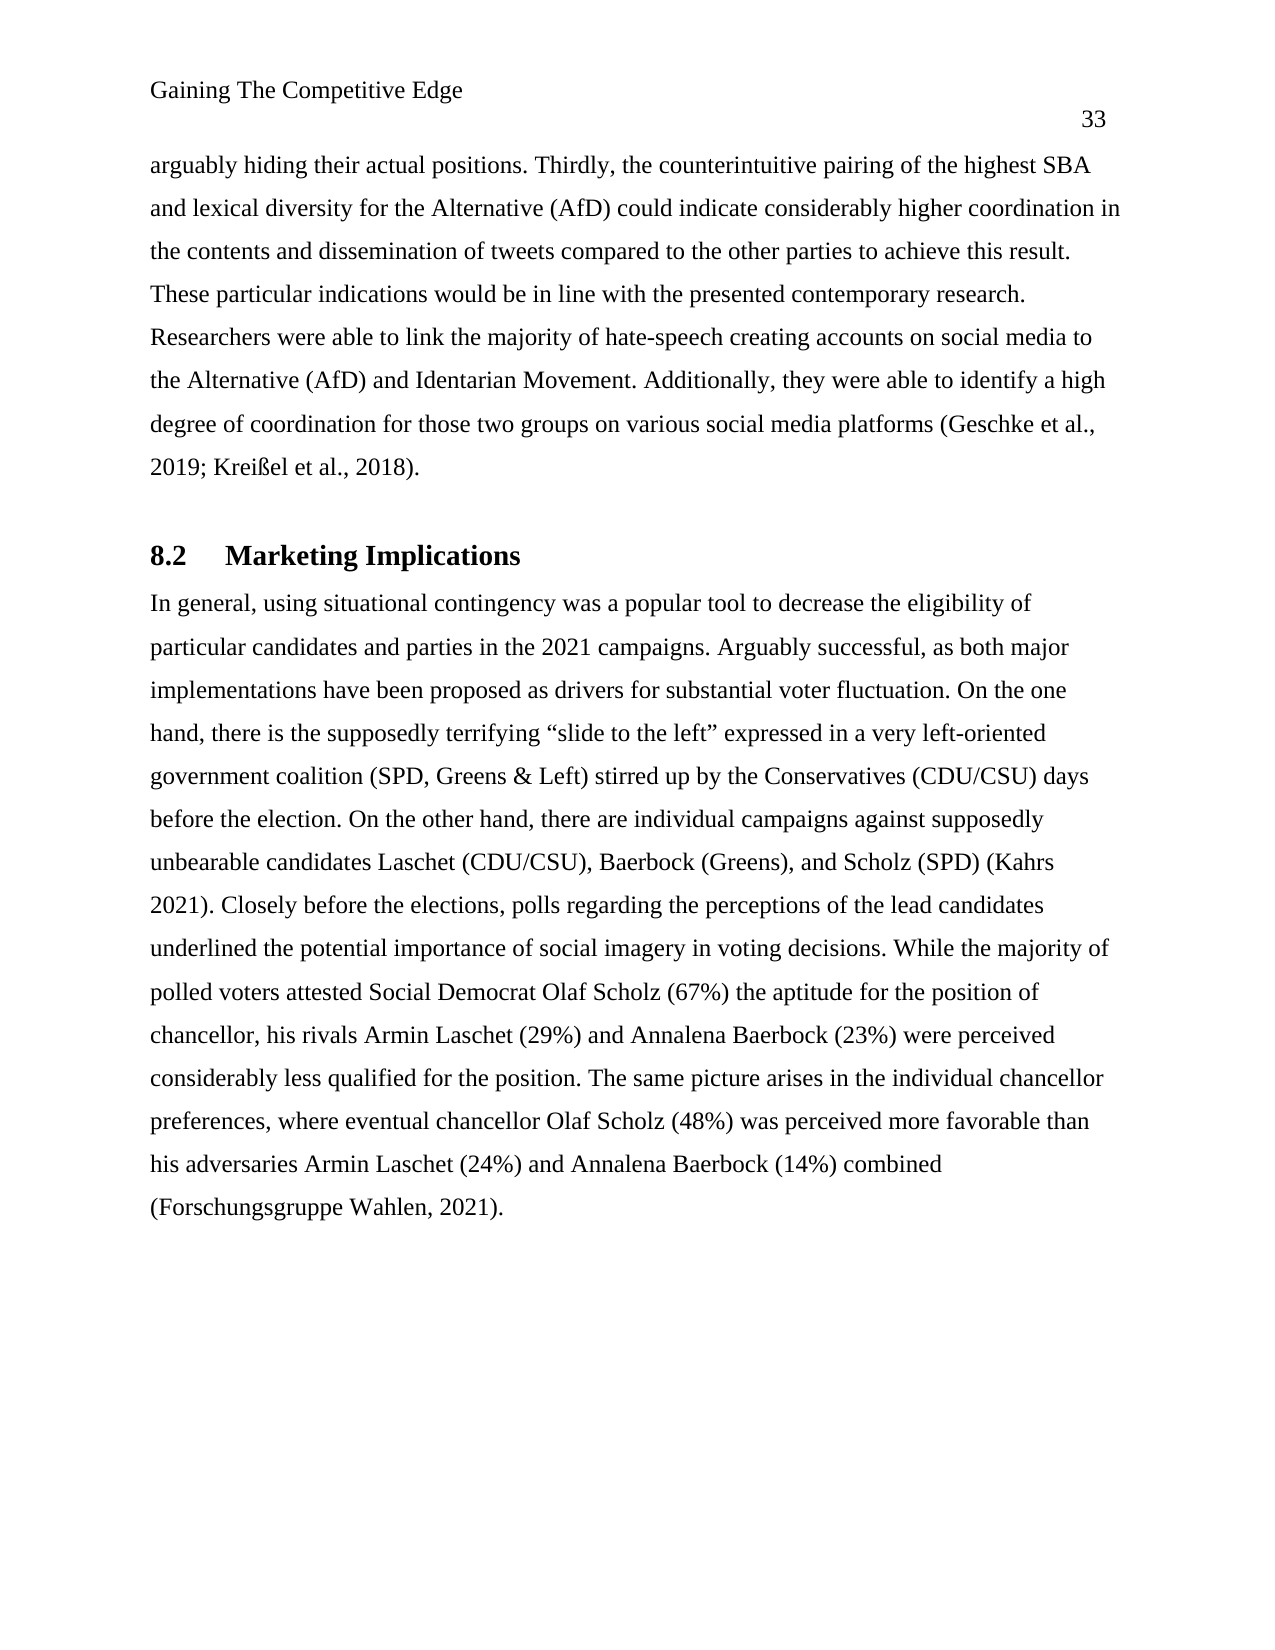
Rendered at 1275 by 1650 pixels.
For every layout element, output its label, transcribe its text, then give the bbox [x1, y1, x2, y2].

subtitle 8.2 Marketing Implications [150, 538, 1125, 572]
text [150, 150, 1125, 481]
text In general, using situational contingency was a popular tool to decrease the eligibility of particular candidates and parties in the 2021 campaigns. Arguably successful, as both major implementations have been proposed as drivers for substantial voter fluctuation. On the one hand, there is the supposedly terrifying “slide to the left” expressed in a very left-oriented government coalition (SPD, Greens & Left) stirred up by the Conservatives (CDU/CSU) days before the election. On the other hand, there are individual campaigns against supposedly unbearable candidates Laschet (CDU/CSU), Baerbock (Greens), and Scholz (SPD) (Kahrs 2021). Closely before the elections, polls regarding the perceptions of the lead candidates underlined the potential importance of social imagery in voting decisions. While the majority of polled voters attested Social Democrat Olaf Scholz (67%) the aptitude for the position of chancellor, his rivals Armin Laschet (29%) and Annalena Baerbock (23%) were perceived considerably less qualified for the position. The same picture arises in the individual chancellor preferences, where eventual chancellor Olaf Scholz (48%) was perceived more favorable than his adversaries Armin Laschet (24%) and Annalena Baerbock (14%) combined (Forschungsgruppe Wahlen, 2021). [150, 588, 1125, 1221]
